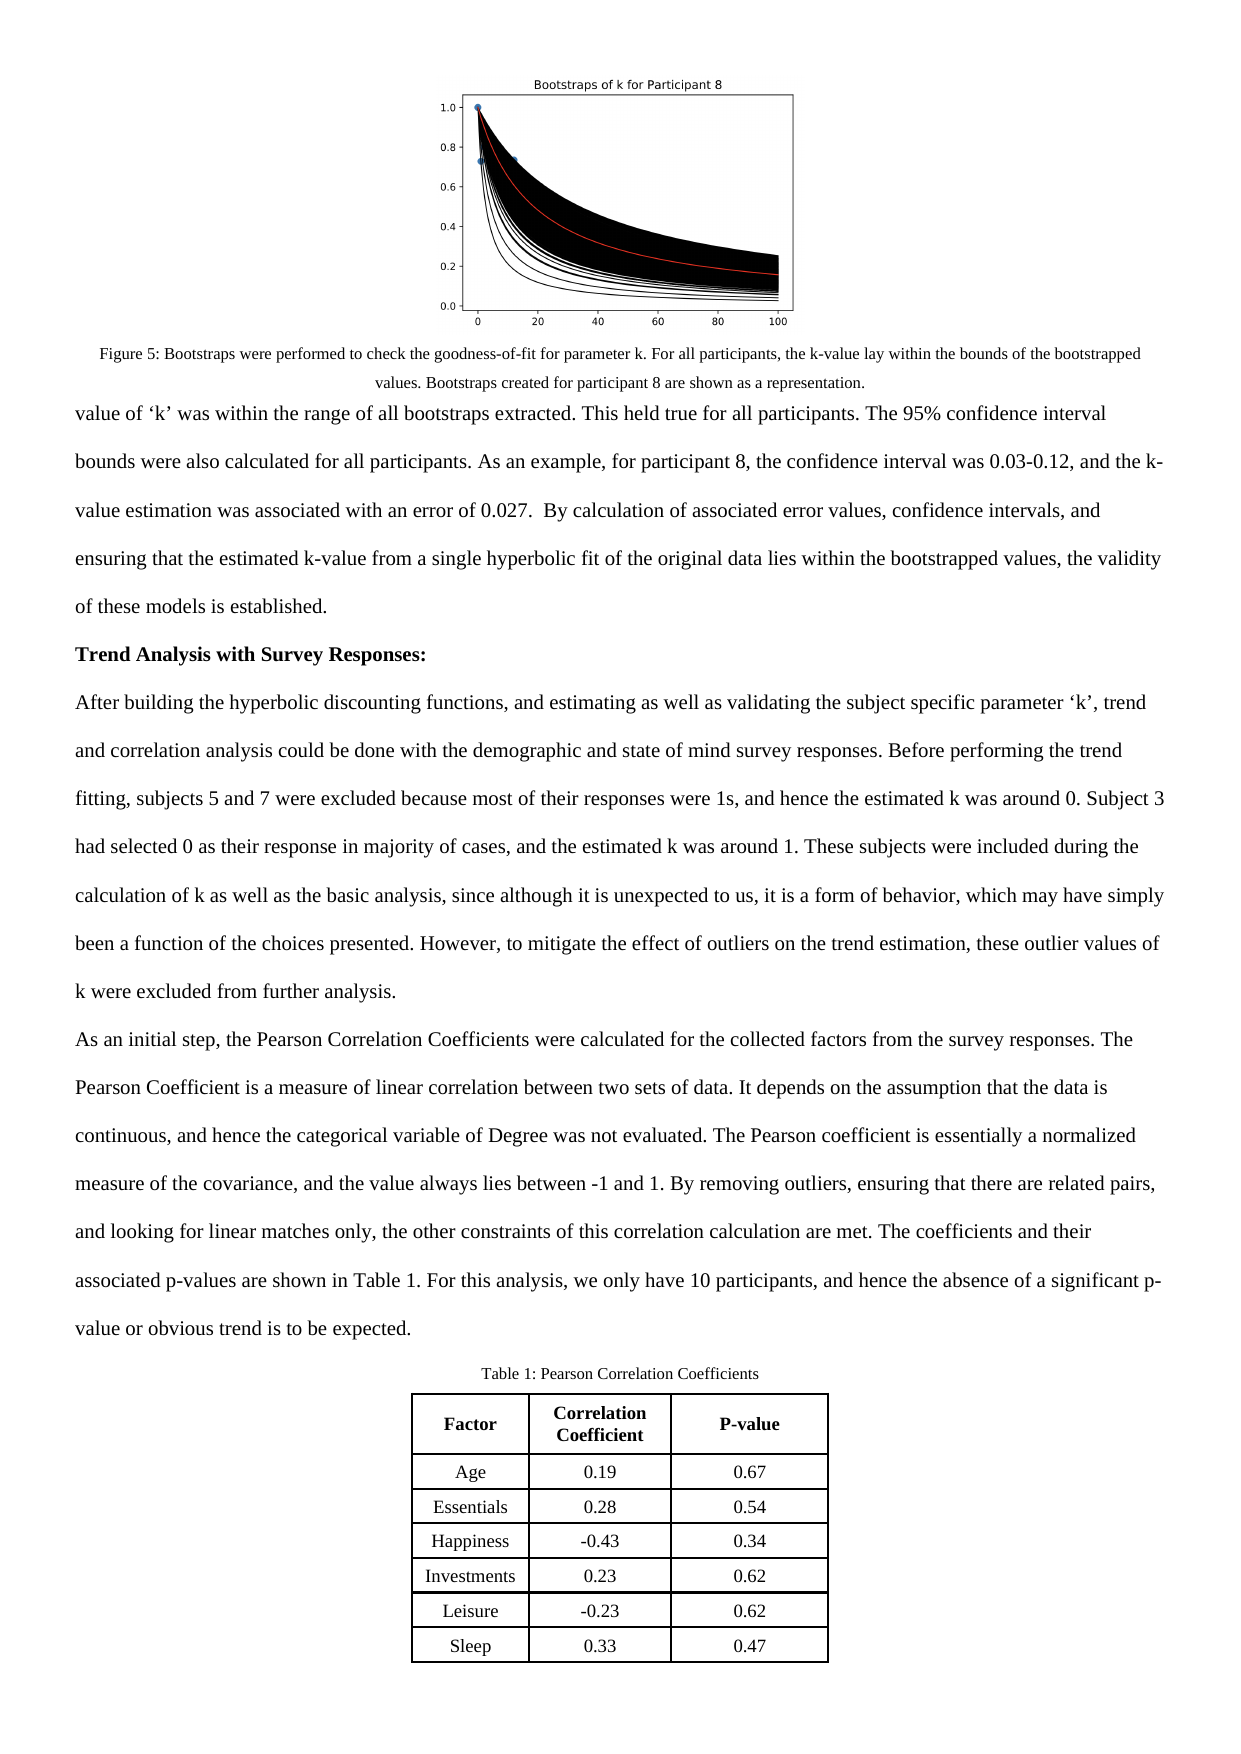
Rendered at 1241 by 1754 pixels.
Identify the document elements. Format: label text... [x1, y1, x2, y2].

table_cell Sleep [413, 1628, 528, 1661]
subtitle Figure 5: Bootstraps were performed to check the goodness-of-fit for parameter k. For all participants, the k-value lay within the bounds of the bootstrapped values. Bootstraps created for participant 8 are shown as a representation. [75, 344, 1165, 392]
table_cell 0.54 [672, 1490, 827, 1522]
table_cell 0.62 [672, 1559, 827, 1591]
table_cell 0.28 [530, 1490, 670, 1522]
table_cell Investments [413, 1559, 528, 1591]
table_header Correlation Coefficient [530, 1395, 670, 1453]
subtitle Trend Analysis with Survey Responses: [75, 642, 1165, 666]
table_cell Essentials [413, 1490, 528, 1522]
table_cell 0.34 [672, 1524, 827, 1557]
table_header Factor [413, 1395, 528, 1453]
table_cell 0.23 [530, 1559, 670, 1591]
table_cell 0.67 [672, 1455, 827, 1487]
subtitle Table 1: Pearson Correlation Coefficients [75, 1364, 1165, 1383]
table_cell -0.23 [530, 1594, 670, 1626]
table_cell 0.62 [672, 1594, 827, 1626]
table_header P-value [672, 1395, 827, 1453]
table_cell -0.43 [530, 1524, 670, 1557]
text As an initial step, the Pearson Correlation Coefficients were calculated for the collected factors from the survey responses. The Pearson Coefficient is a measure of linear correlation between two sets of data. It depends on the assumption that the data is continuous, and hence the categorical variable of Degree was not evaluated. The Pearson coefficient is essentially a normalized measure of the covariance, and the value always lies between -1 and 1. By removing outliers, ensuring that there are related pairs, and looking for linear matches only, the other constraints of this correlation calculation are met. The coefficients and their associated p-values are shown in Table 1. For this analysis, we only have 10 participants, and hence the absence of a significant p-value or obvious trend is to be expected. [75, 1027, 1165, 1340]
table_cell 0.33 [530, 1628, 670, 1661]
table_cell Leisure [413, 1594, 528, 1626]
table_cell Happiness [413, 1524, 528, 1557]
table_cell 0.19 [530, 1455, 670, 1487]
text value of ‘k’ was within the range of all bootstraps extracted. This held true for all participants. The 95% confidence interval bounds were also calculated for all participants. As an example, for participant 8, the confidence interval was 0.03-0.12, and the k-value estimation was associated with an error of 0.027. By calculation of associated error values, confidence intervals, and ensuring that the estimated k-value from a single hyperbolic fit of the original data lies within the bootstrapped values, the validity of these models is established. [75, 401, 1165, 618]
table_cell 0.47 [672, 1628, 827, 1661]
text After building the hyperbolic discounting functions, and estimating as well as validating the subject specific parameter ‘k’, trend and correlation analysis could be done with the demographic and state of mind survey responses. Before performing the trend fitting, subjects 5 and 7 were excluded because most of their responses were 1s, and hence the estimated k was around 0. Subject 3 had selected 0 as their response in majority of cases, and the estimated k was around 1. These subjects were included during the calculation of k as well as the basic analysis, since although it is unexpected to us, it is a form of behavior, which may have simply been a function of the choices presented. However, to mitigate the effect of outliers on the trend estimation, these outlier values of k were excluded from further analysis. [75, 690, 1165, 1003]
table_cell Age [413, 1455, 528, 1487]
picture [435, 75, 805, 335]
